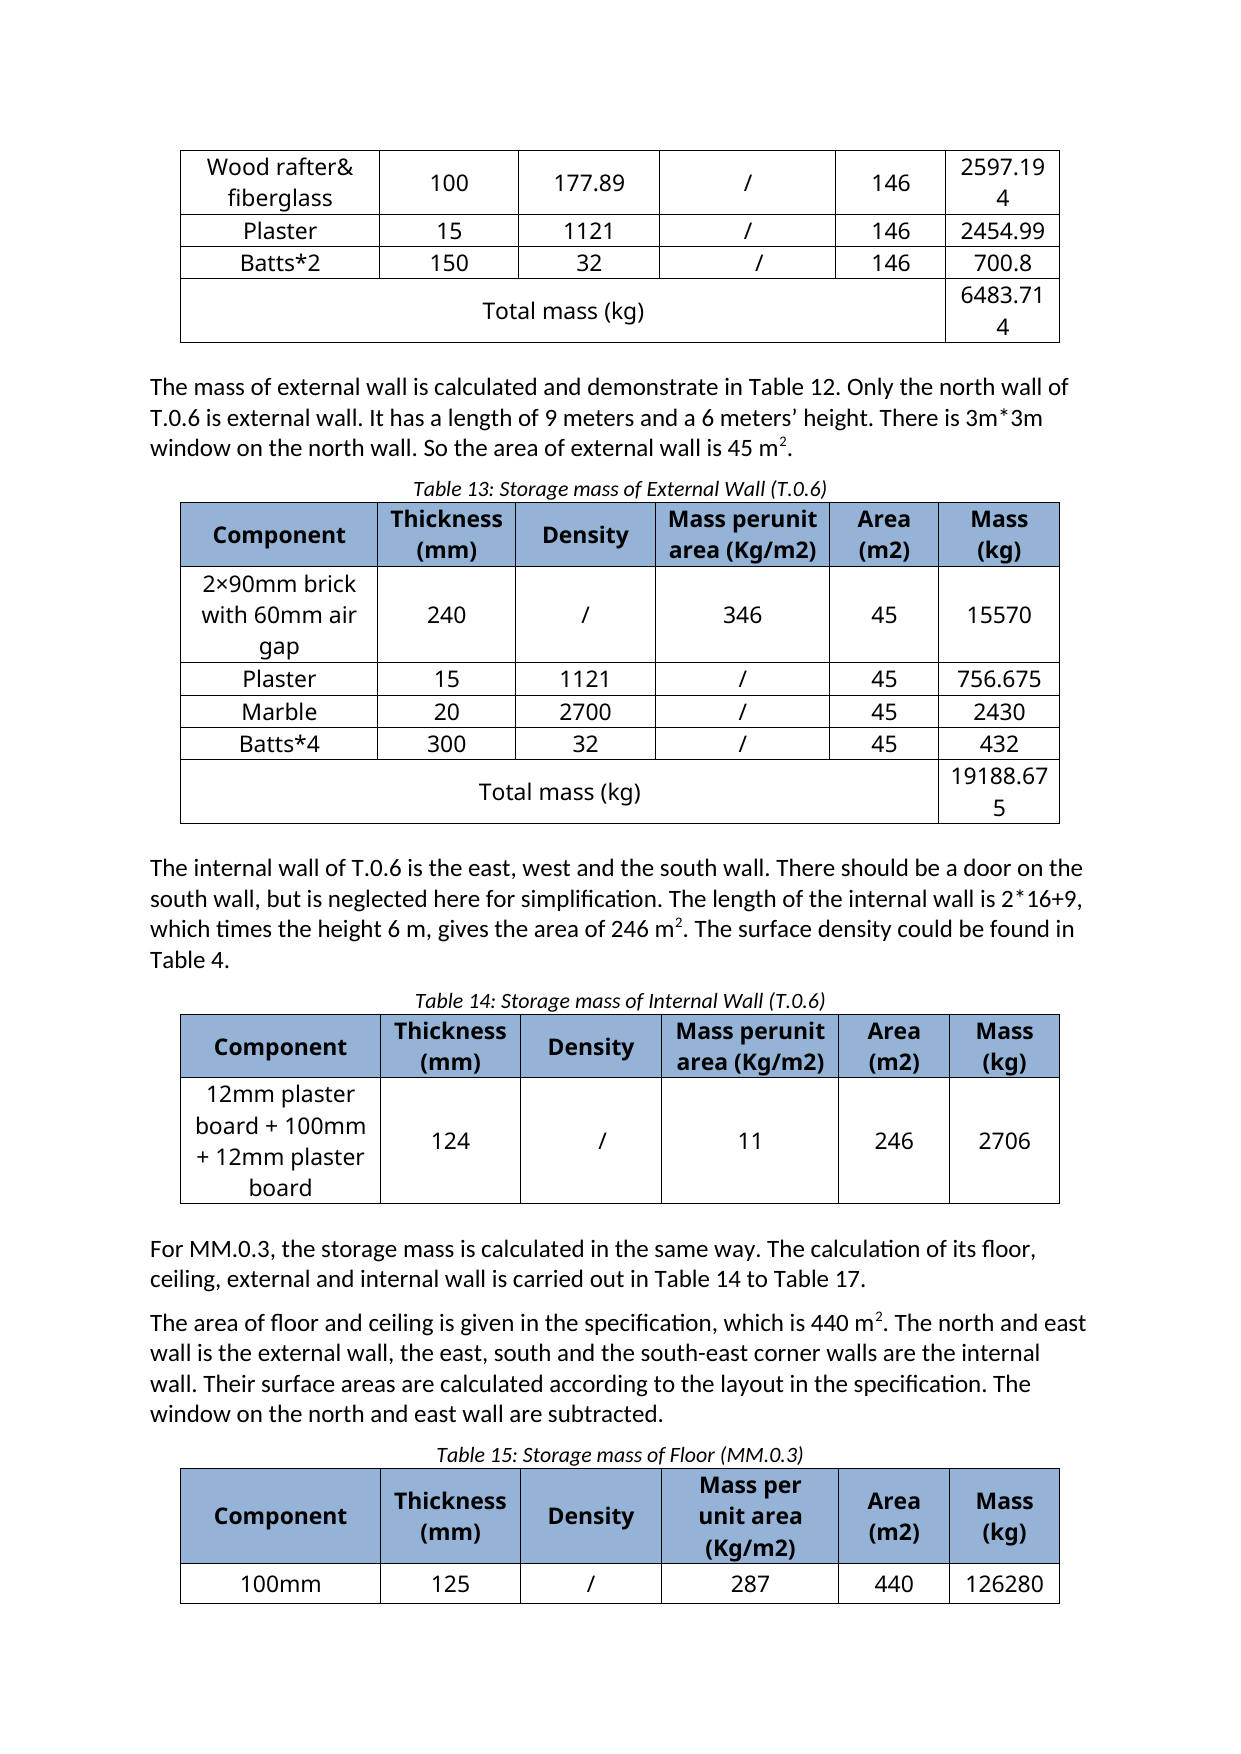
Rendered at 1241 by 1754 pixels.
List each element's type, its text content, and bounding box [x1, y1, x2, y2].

table_cell Marble [181, 696, 377, 727]
table_cell 12mm plaster board + 100mm + 12mm plaster board [181, 1078, 380, 1203]
table_cell 150 [380, 247, 518, 278]
table_cell 1121 [516, 663, 655, 694]
text Table 14: Storage mass of Internal Wall (T.0.6) [150, 987, 1090, 1014]
table_cell 45 [830, 567, 938, 662]
table_cell 287 [662, 1564, 838, 1603]
text The mass of external wall is calculated and demonstrate in Table 12. Only the north wall of T.0.6 is external wall. It has a length of 9 meters and a 6 meters’ height. There is 3m*3m window on the north wall. So the area of external wall is 45 m2. [150, 371, 1090, 463]
table_cell / [521, 1564, 661, 1603]
table_cell 146 [836, 215, 945, 246]
table_header Thickness (mm) [378, 503, 515, 566]
table_cell 146 [836, 247, 945, 278]
table_cell 6483.714 [946, 279, 1059, 342]
table_cell / [516, 567, 655, 662]
table_cell Plaster [181, 663, 377, 694]
table_cell 15570 [939, 567, 1059, 662]
table_header Component [181, 1015, 380, 1077]
table_header Mass per unit area (Kg/m2) [662, 1469, 838, 1563]
table_cell 45 [830, 696, 938, 727]
table_cell Wood rafter& fiberglass [181, 151, 379, 213]
table_cell 2700 [516, 696, 655, 727]
table_cell 432 [939, 728, 1059, 759]
table_cell 19188.675 [939, 760, 1059, 823]
table_cell 346 [656, 567, 829, 662]
table_cell 300 [378, 728, 515, 759]
table_cell 32 [519, 247, 659, 278]
table_cell Plaster [181, 215, 379, 246]
table_cell 440 [839, 1564, 949, 1603]
table_cell 126280 [950, 1564, 1059, 1603]
table_cell 1121 [519, 215, 659, 246]
text The area of floor and ceiling is given in the specification, which is 440 m2. The north and east wall is the external wall, the east, south and the south-east corner walls are the internal wall. Their surface areas are calculated according to the layout in the specification. The window on the north and east wall are subtracted. [150, 1307, 1090, 1429]
table_header Mass (kg) [950, 1015, 1059, 1077]
table_header Component [181, 503, 377, 566]
table_header Density [521, 1469, 661, 1563]
table_cell 20 [378, 696, 515, 727]
table_cell 700.8 [946, 247, 1059, 278]
table_cell 177.89 [519, 151, 659, 213]
table_header Mass perunit area (Kg/m2) [656, 503, 829, 566]
table_cell / [521, 1078, 661, 1203]
table_cell 2706 [950, 1078, 1059, 1203]
table_header Area (m2) [839, 1469, 949, 1563]
table_header Mass perunit area (Kg/m2) [662, 1015, 838, 1077]
table_cell 15 [378, 663, 515, 694]
table_cell 45 [830, 663, 938, 694]
table_cell Batts*4 [181, 728, 377, 759]
table_header Thickness (mm) [381, 1015, 520, 1077]
table_cell Batts*2 [181, 247, 379, 278]
table_cell 15 [380, 215, 518, 246]
table_cell 2454.99 [946, 215, 1059, 246]
table_cell / [660, 247, 835, 278]
table_cell 100 [380, 151, 518, 213]
table_header Area (m2) [839, 1015, 949, 1077]
table_cell 125 [381, 1564, 520, 1603]
table_cell / [660, 151, 835, 213]
text Table 15: Storage mass of Floor (MM.0.3) [150, 1441, 1090, 1468]
table_cell / [656, 696, 829, 727]
table_cell 45 [830, 728, 938, 759]
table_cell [181, 1564, 380, 1603]
table_cell 2×90mm brick with 60mm air gap [181, 567, 377, 662]
table_cell 240 [378, 567, 515, 662]
table_cell / [656, 728, 829, 759]
table_cell 2597.194 [946, 151, 1059, 213]
text For MM.0.3, the storage mass is calculated in the same way. The calculation of its floor, ceiling, external and internal wall is carried out in Table 14 to Table 17. [150, 1233, 1090, 1294]
table_cell 32 [516, 728, 655, 759]
table_cell / [656, 663, 829, 694]
text Table 13: Storage mass of External Wall (T.0.6) [150, 476, 1090, 502]
text The internal wall of T.0.6 is the east, west and the south wall. There should be a door on the south wall, but is neglected here for simplification. The length of the internal wall is 2*16+9, which times the height 6 m, gives the area of 246 m2. The surface density could be found in Table 4. [150, 852, 1090, 974]
table_header Thickness (mm) [381, 1469, 520, 1563]
table_cell 246 [839, 1078, 949, 1203]
table_cell / [660, 215, 835, 246]
table_cell Total mass (kg) [181, 279, 945, 342]
table_cell Total mass (kg) [181, 760, 938, 823]
table_header Density [521, 1015, 661, 1077]
table_header Mass (kg) [939, 503, 1059, 566]
table_cell 146 [836, 151, 945, 213]
table_cell 124 [381, 1078, 520, 1203]
table_cell 756.675 [939, 663, 1059, 694]
table_header Component [181, 1469, 380, 1563]
table_header Mass (kg) [950, 1469, 1059, 1563]
table_header Area (m2) [830, 503, 938, 566]
table_cell 11 [662, 1078, 838, 1203]
table_header Density [516, 503, 655, 566]
table_cell 2430 [939, 696, 1059, 727]
